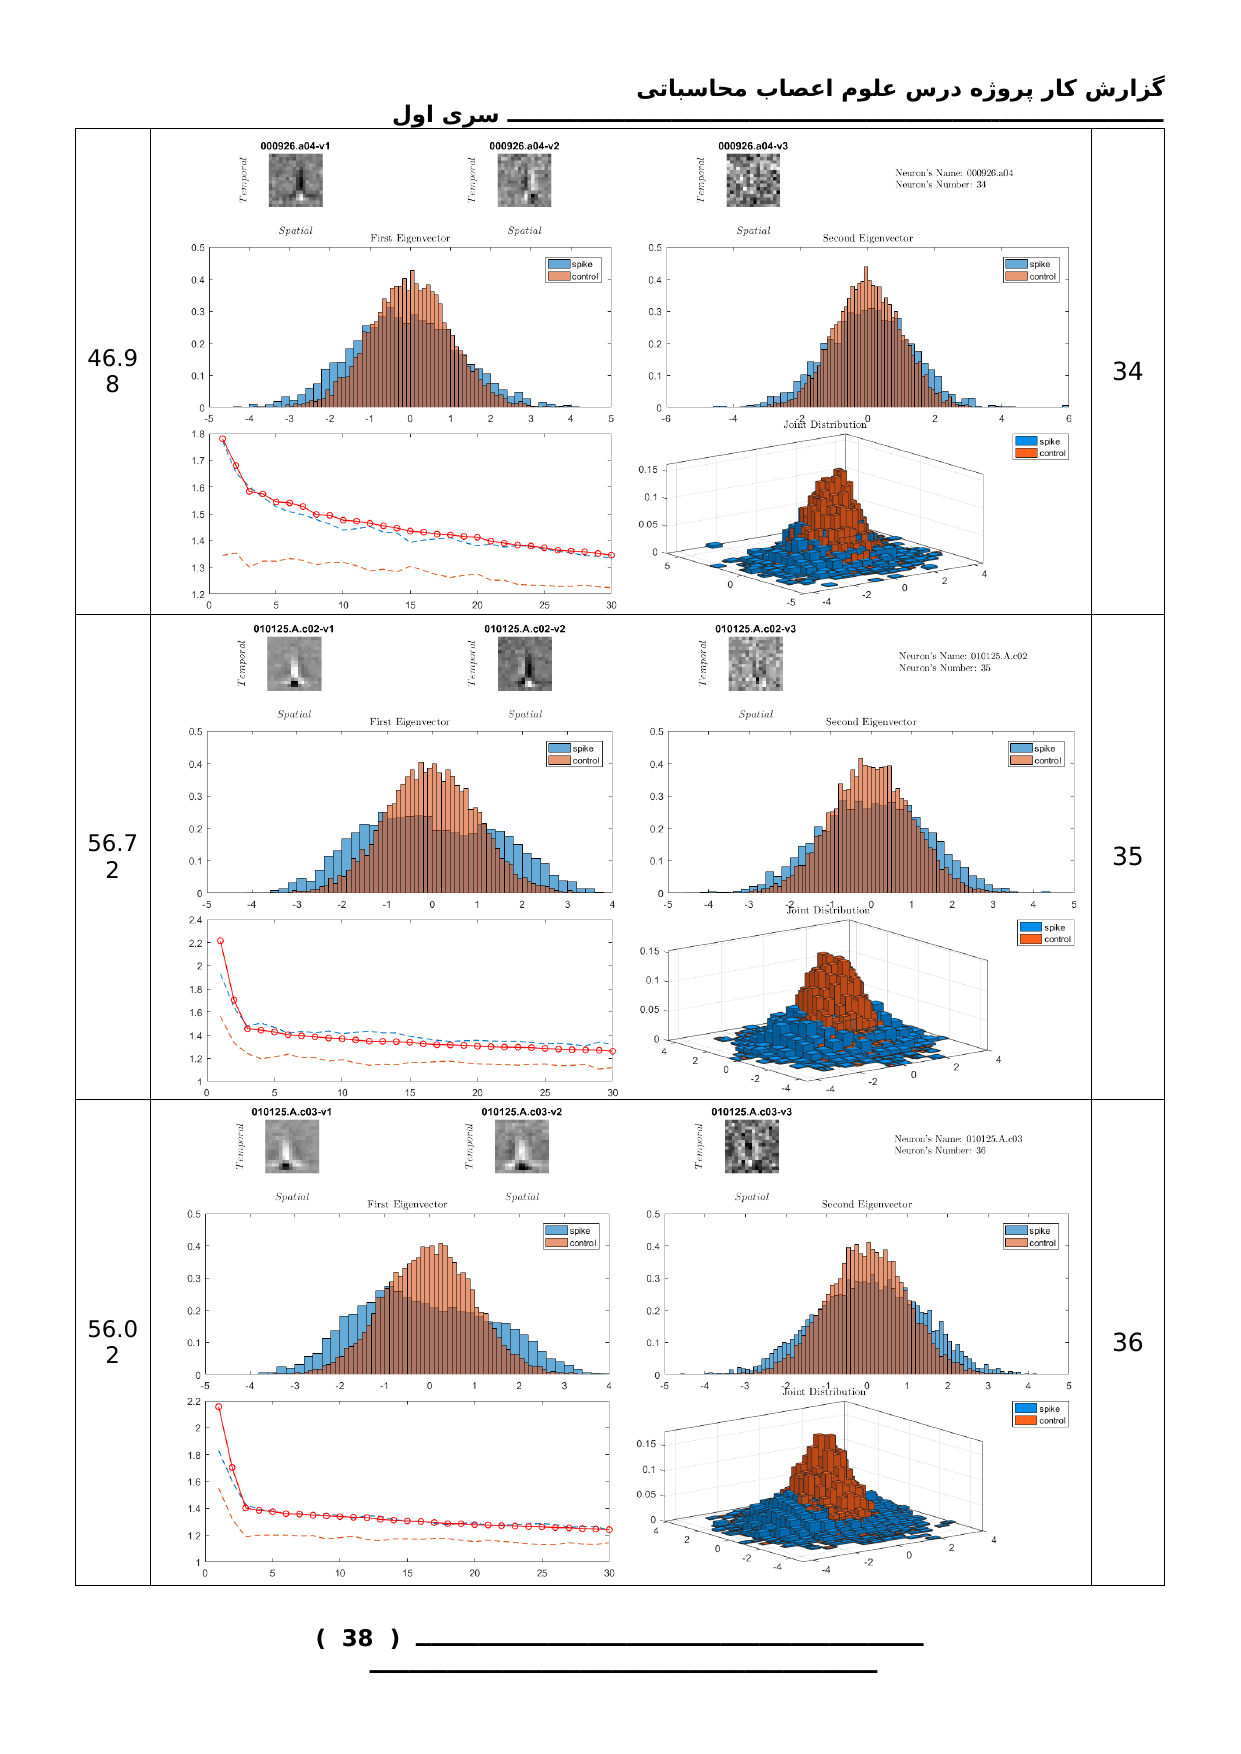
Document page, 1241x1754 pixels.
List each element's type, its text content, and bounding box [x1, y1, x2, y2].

table_cell [151, 1100, 180, 1585]
table_cell [1080, 129, 1091, 614]
table_cell 46.98 [76, 129, 150, 614]
picture [184, 129, 1080, 614]
table_cell 56.72 [76, 615, 150, 1099]
table_cell [1080, 1100, 1091, 1585]
picture [180, 615, 1080, 1585]
table_cell 36 [1092, 1100, 1164, 1585]
table_cell 35 [1092, 615, 1164, 1099]
table_cell [151, 129, 184, 614]
table_cell [151, 615, 181, 1099]
table_cell [1080, 615, 1091, 1099]
table_cell 56.02 [76, 1100, 150, 1585]
table_cell 34 [1092, 129, 1164, 614]
